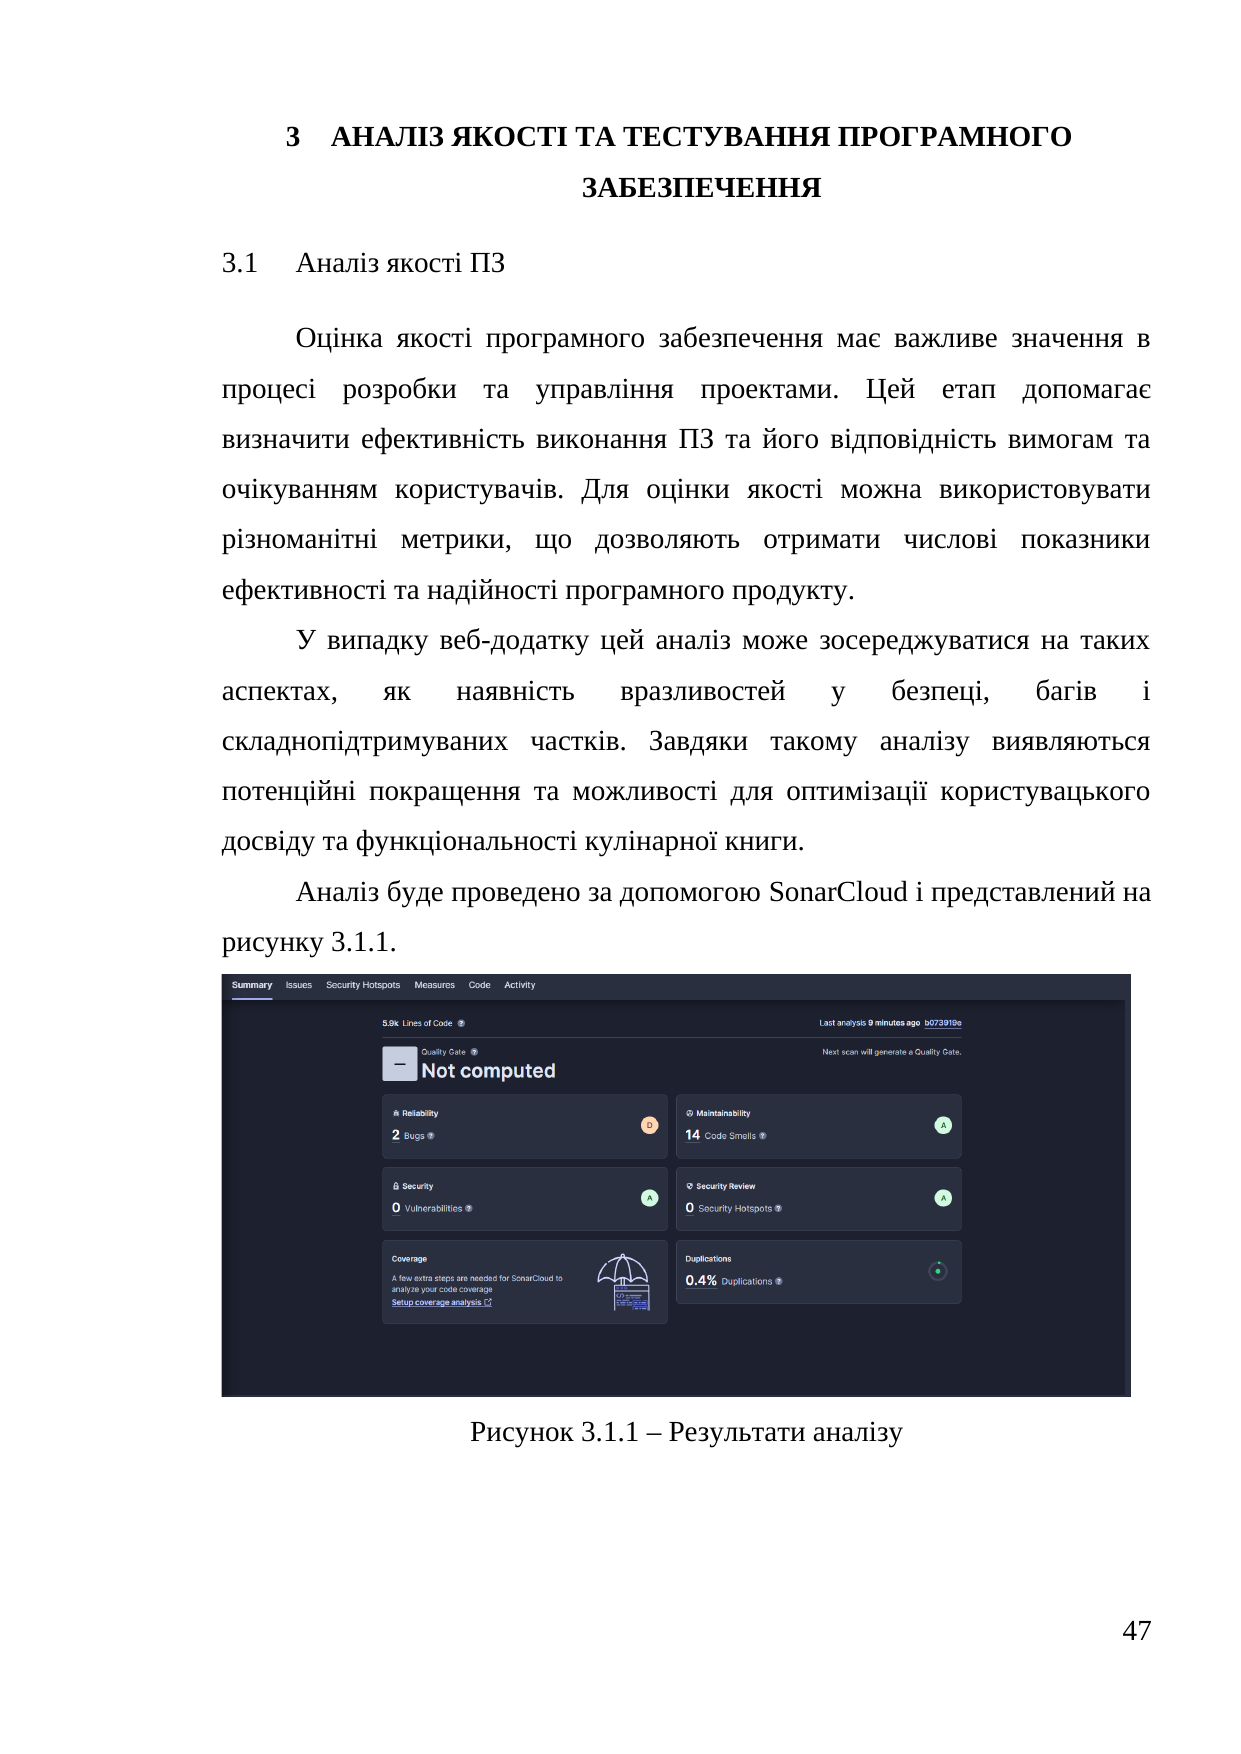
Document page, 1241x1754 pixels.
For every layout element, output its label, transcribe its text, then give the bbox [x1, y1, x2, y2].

text Оцінка якості програмного забезпечення має важливе значення в процесі розробки та управління проектами. Цей етап допомагає визначити ефективність виконання ПЗ та його відповідність вимогам та очікуванням користувачів. Для оцінки якості можна використовувати різноманітні метрики, що дозволяють отримати числові показники ефективності та надійності програмного продукту. [222, 320, 1152, 606]
text Аналіз буде проведено за допомогою SonarCloud і представлений на рисунку 3.1.1. [222, 874, 1152, 958]
subtitle АНАЛІЗ ЯКОСТІ ТА ТЕСТУВАННЯ ПРОГРАМНОГО ЗАБЕЗПЕЧЕННЯ [207, 119, 1152, 203]
subtitle Аналіз якості ПЗ [222, 245, 1152, 279]
text Рисунок 3.1.1 – Результати аналізу [148, 1414, 1152, 1447]
picture [221, 974, 1131, 1397]
text У випадку веб-додатку цей аналіз може зосереджуватися на таких аспектах, як наявність вразливостей у безпеці, багів і складнопідтримуваних частків. Завдяки такому аналізу виявляються потенційні покращення та можливості для оптимізації користувацького досвіду та функціональності кулінарної книги. [222, 622, 1152, 857]
